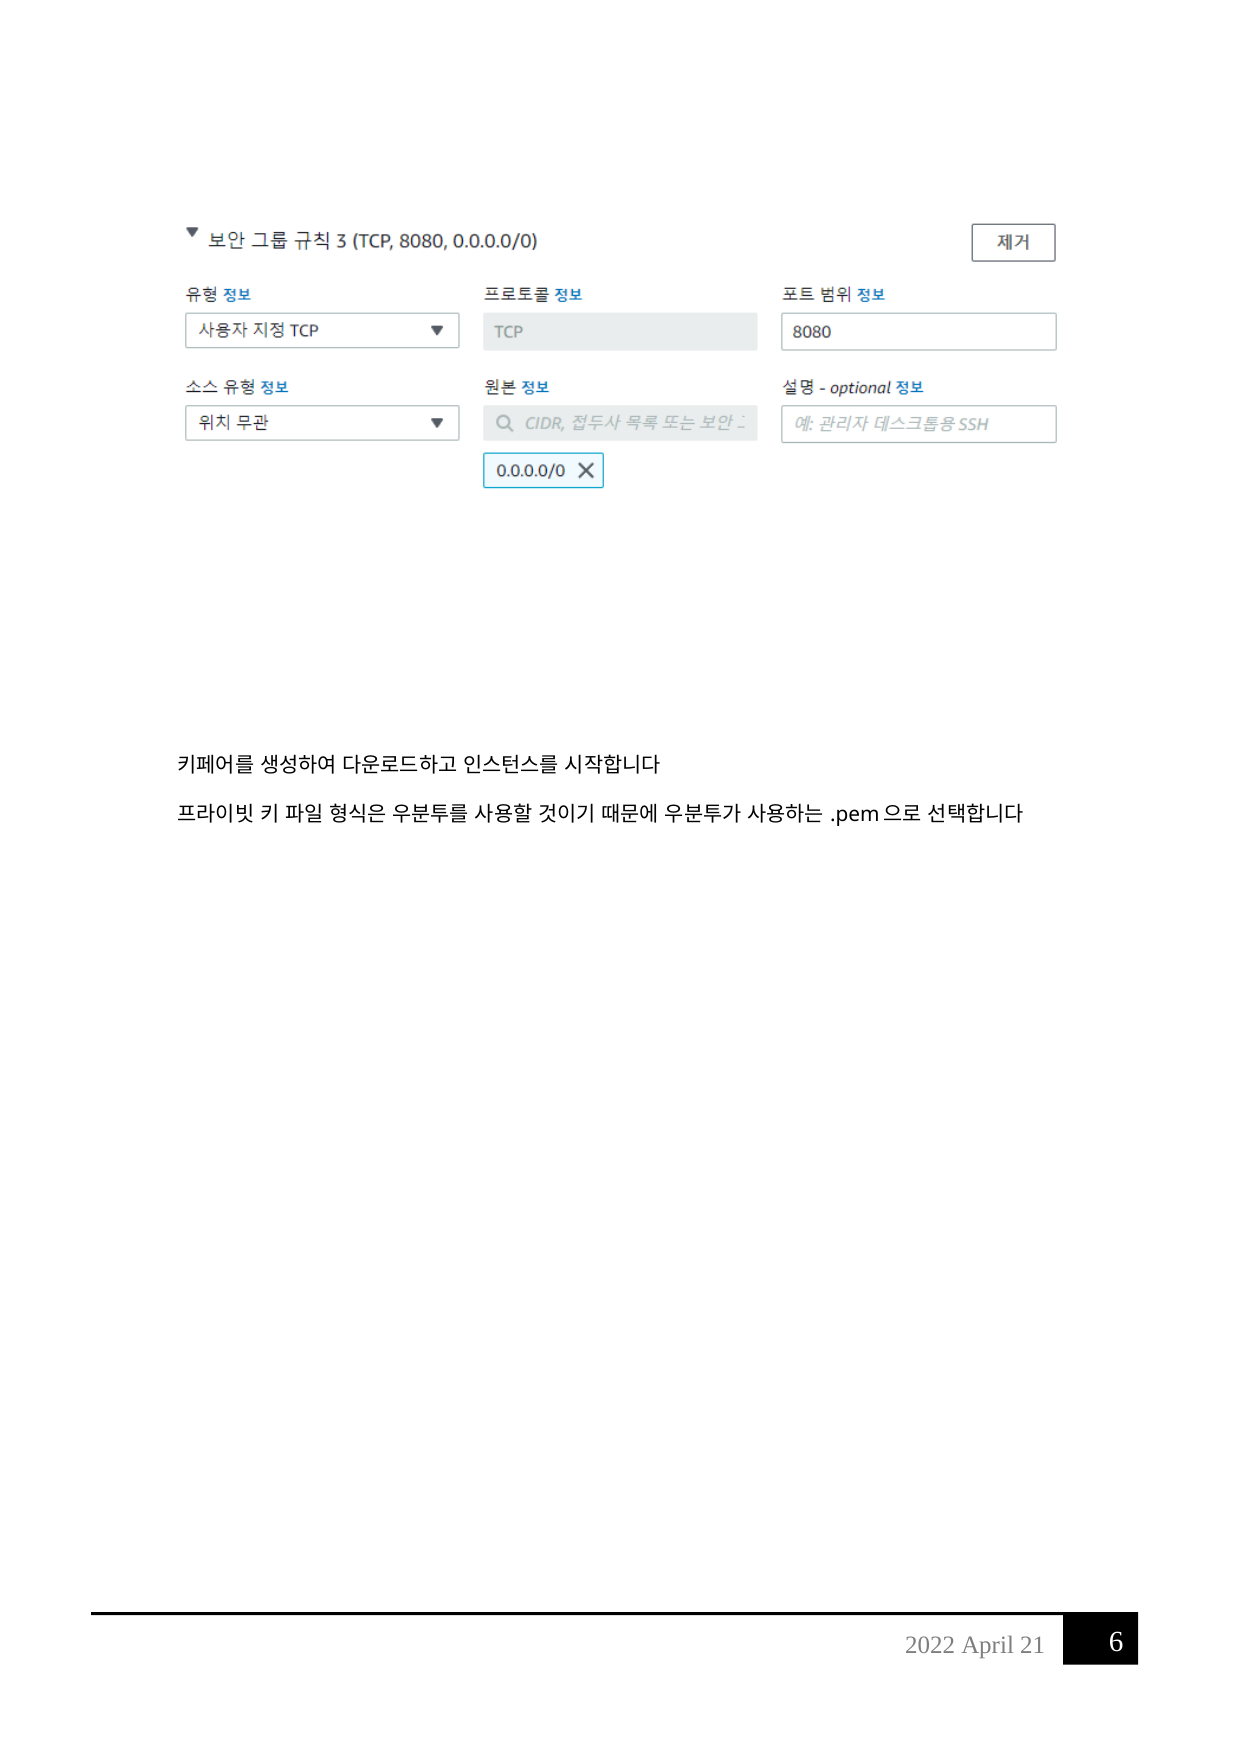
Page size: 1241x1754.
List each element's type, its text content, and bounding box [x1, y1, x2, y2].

picture [177, 206, 1063, 493]
text 프라이빗 키 파일 형식은 우분투를 사용할 것이기 때문에 우분투가 사용하는 .pem으로 선택합니다 [177, 797, 1063, 827]
text 키페어를 생성하여 다운로드하고 인스턴스를 시작합니다 [177, 748, 1063, 778]
